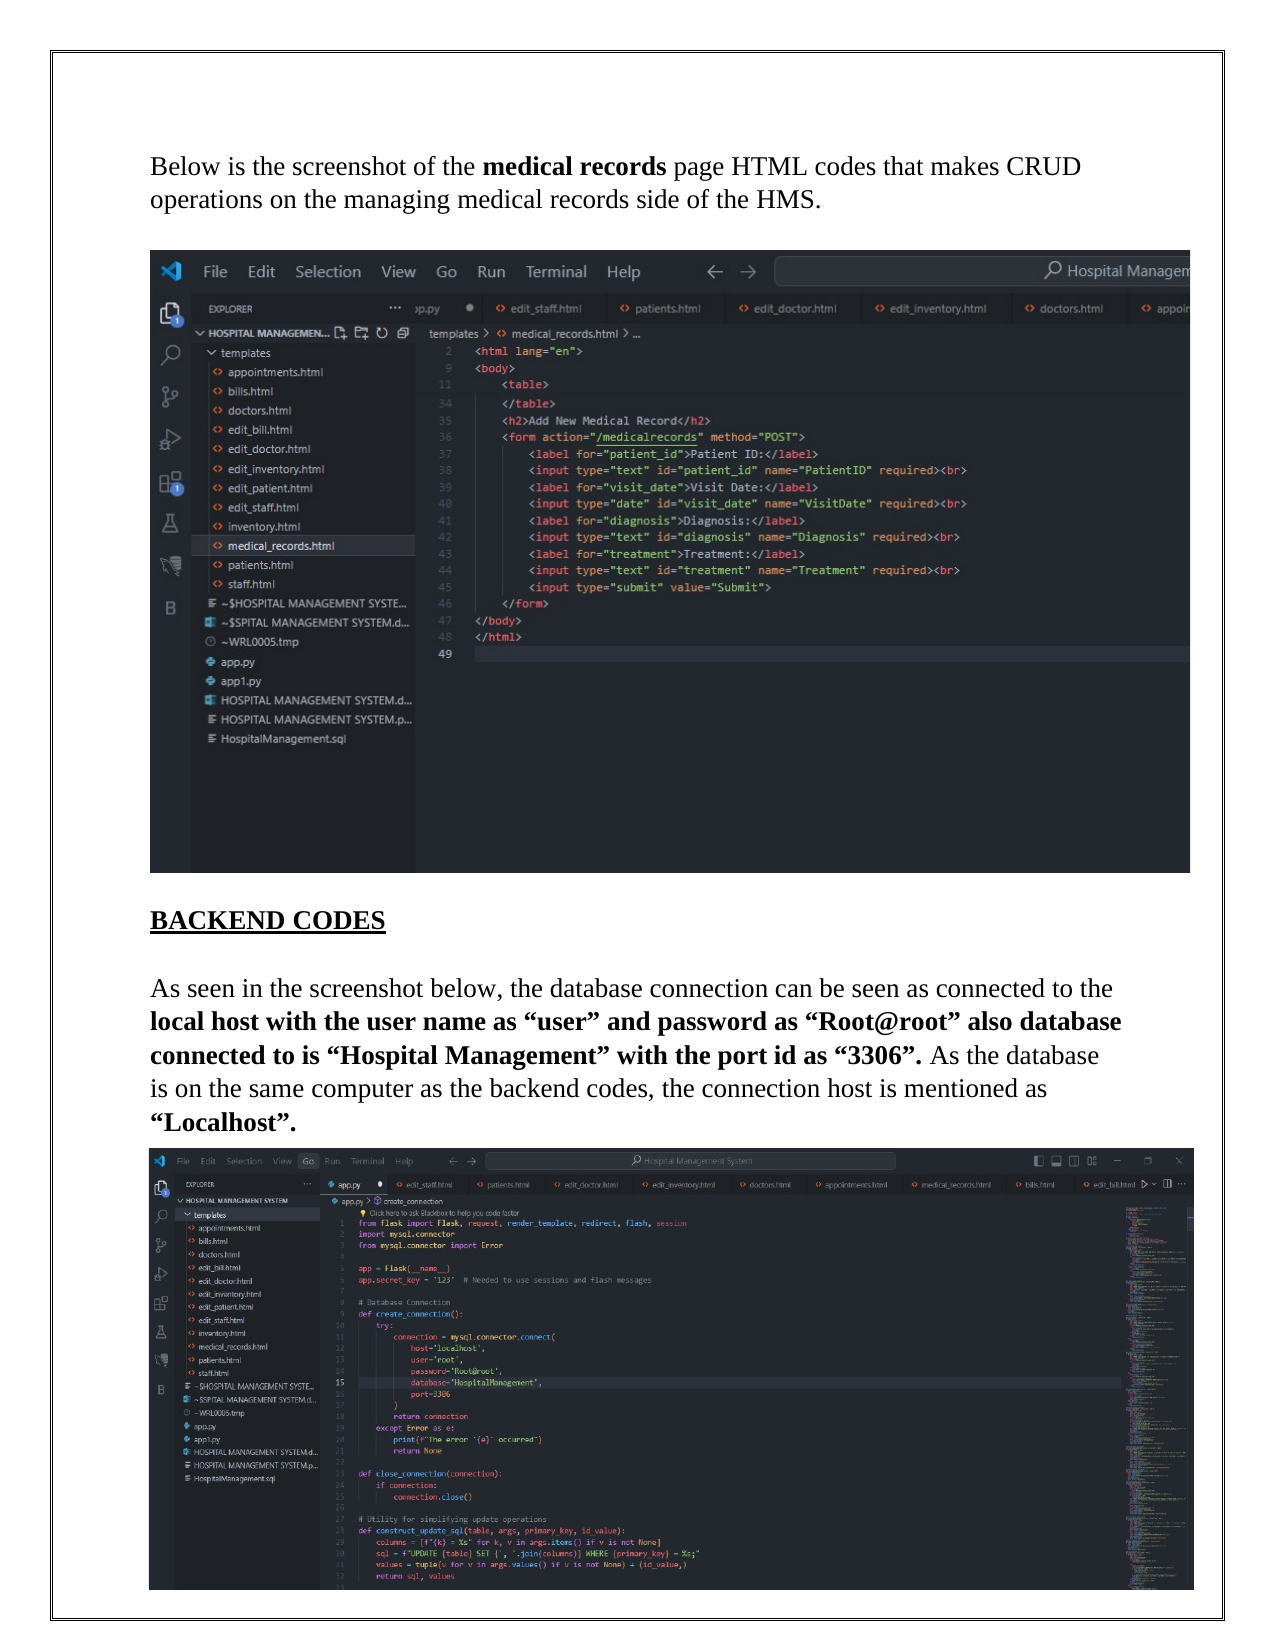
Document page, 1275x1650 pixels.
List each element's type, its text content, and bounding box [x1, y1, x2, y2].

text As seen in the screenshot below, the database connection can be seen as connected to the local host with the user name as “user” and password as “Root@root” also database connected to is “Hospital Management” with the port id as “3306”. As the database is on the same computer as the backend codes, the connection host is mentioned as “Localhost”. [150, 972, 1123, 1137]
picture [150, 250, 1191, 873]
picture [148, 1148, 1194, 1590]
text Below is the screenshot of the medical records page HTML codes that makes CRUD operations on the managing medical records side of the HMS. [150, 150, 1112, 215]
subtitle BACKEND CODES [150, 904, 1150, 935]
